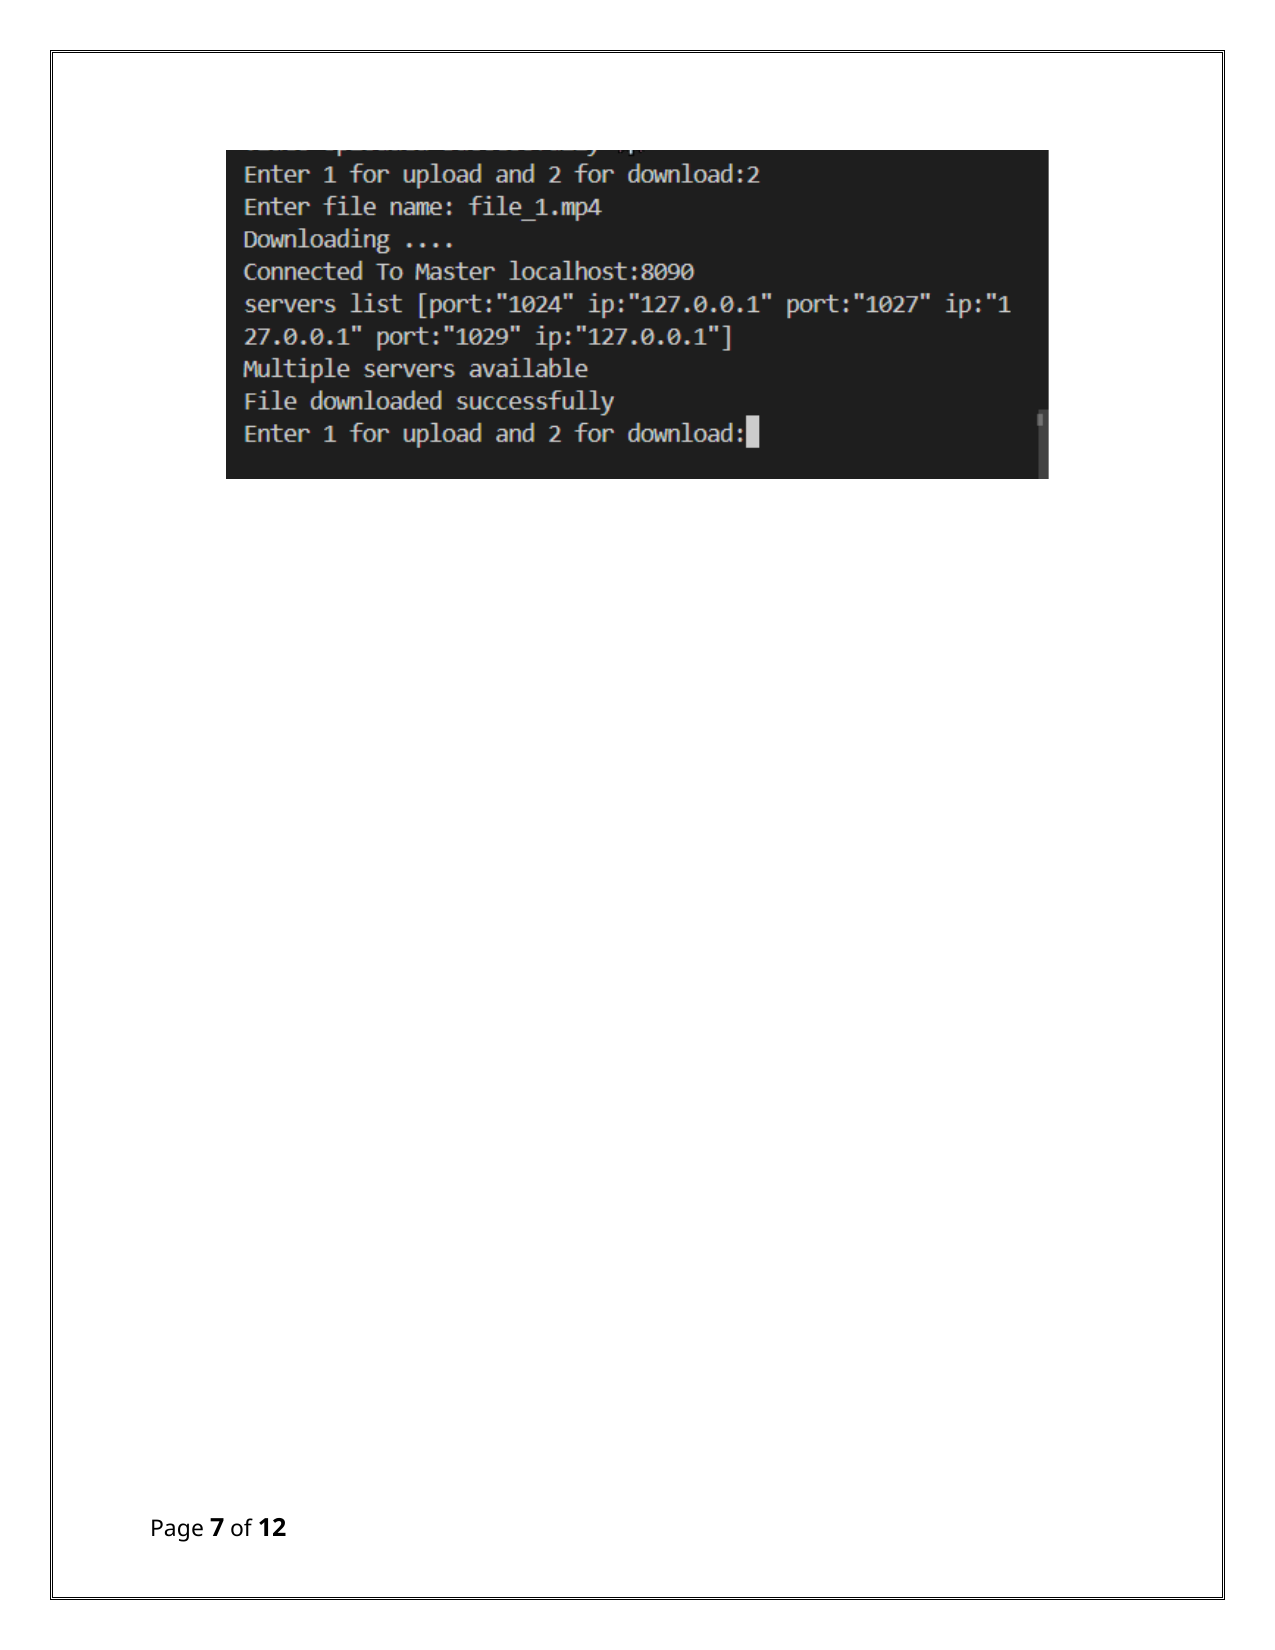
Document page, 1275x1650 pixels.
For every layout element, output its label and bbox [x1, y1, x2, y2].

picture [226, 150, 1049, 479]
